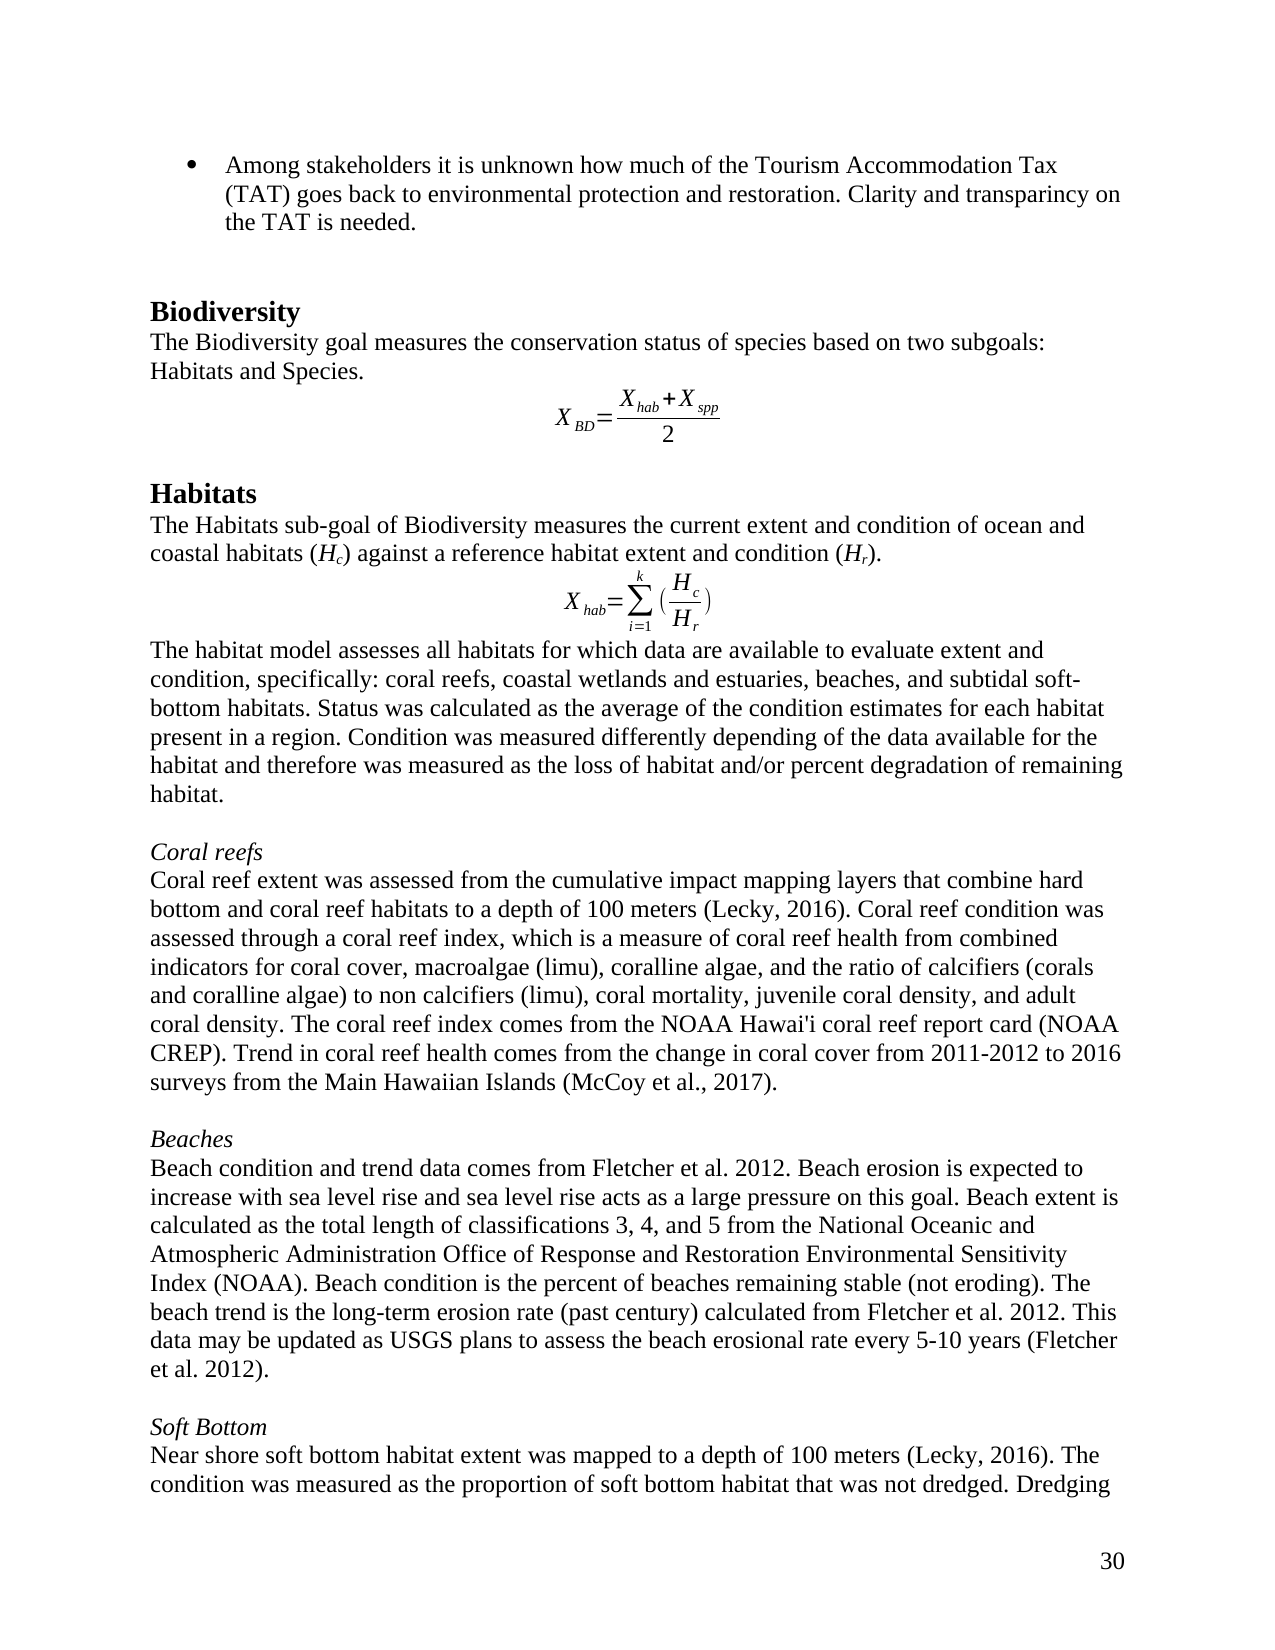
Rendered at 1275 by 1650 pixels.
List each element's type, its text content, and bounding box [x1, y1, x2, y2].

text Coral reef extent was assessed from the cumulative impact mapping layers that combine hard bottom and coral reef habitats to a depth of 100 meters (Lecky, 2016). Coral reef condition was assessed through a coral reef index, which is a measure of coral reef health from combined indicators for coral cover, macroalgae (limu), coralline algae, and the ratio of calcifiers (corals and coralline algae) to non calcifiers (limu), coral mortality, juvenile coral density, and adult coral density. The coral reef index comes from the NOAA Hawai'i coral reef report card (NOAA CREP). Trend in coral reef health comes from the change in coral cover from 2011-2012 to 2016 surveys from the Main Hawaiian Islands (McCoy et al., 2017). [150, 865, 1125, 1095]
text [150, 1440, 1125, 1498]
text The Biodiversity goal measures the conservation status of species based on two subgoals: Habitats and Species. [150, 327, 1125, 385]
text Soft Bottom [150, 1412, 1125, 1440]
text Coral reefs [150, 837, 1125, 865]
text Habitats [150, 476, 1125, 510]
text The Habitats sub-goal of Biodiversity measures the current extent and condition of ocean and coastal habitats (Hc) against a reference habitat extent and condition (Hr). [150, 510, 1125, 567]
text Biodiversity [150, 294, 1125, 327]
text The habitat model assesses all habitats for which data are available to evaluate extent and condition, specifically: coral reefs, coastal wetlands and estuaries, beaches, and subtidal soft-bottom habitats. Status was calculated as the average of the condition estimates for each habitat present in a region. Condition was measured differently depending of the data available for the habitat and therefore was measured as the loss of habitat and/or percent degradation of remaining habitat. [150, 635, 1125, 808]
text Beaches [150, 1124, 1125, 1153]
text Beach condition and trend data comes from Fletcher et al. 2012. Beach erosion is expected to increase with sea level rise and sea level rise acts as a large pressure on this goal. Beach extent is calculated as the total length of classifications 3, 4, and 5 from the National Oceanic and Atmospheric Administration Office of Response and Restoration Environmental Sensitivity Index (NOAA). Beach condition is the percent of beaches remaining stable (not eroding). The beach trend is the long-term erosion rate (past century) calculated from Fletcher et al. 2012. This data may be updated as USGS plans to assess the beach erosional rate every 5-10 years (Fletcher et al. 2012). [150, 1153, 1125, 1383]
list Among stakeholders it is unknown how much of the Tourism Accommodation Tax (TAT) goes back to environmental protection and restoration. Clarity and transparincy on the TAT is needed. [187, 150, 1125, 236]
